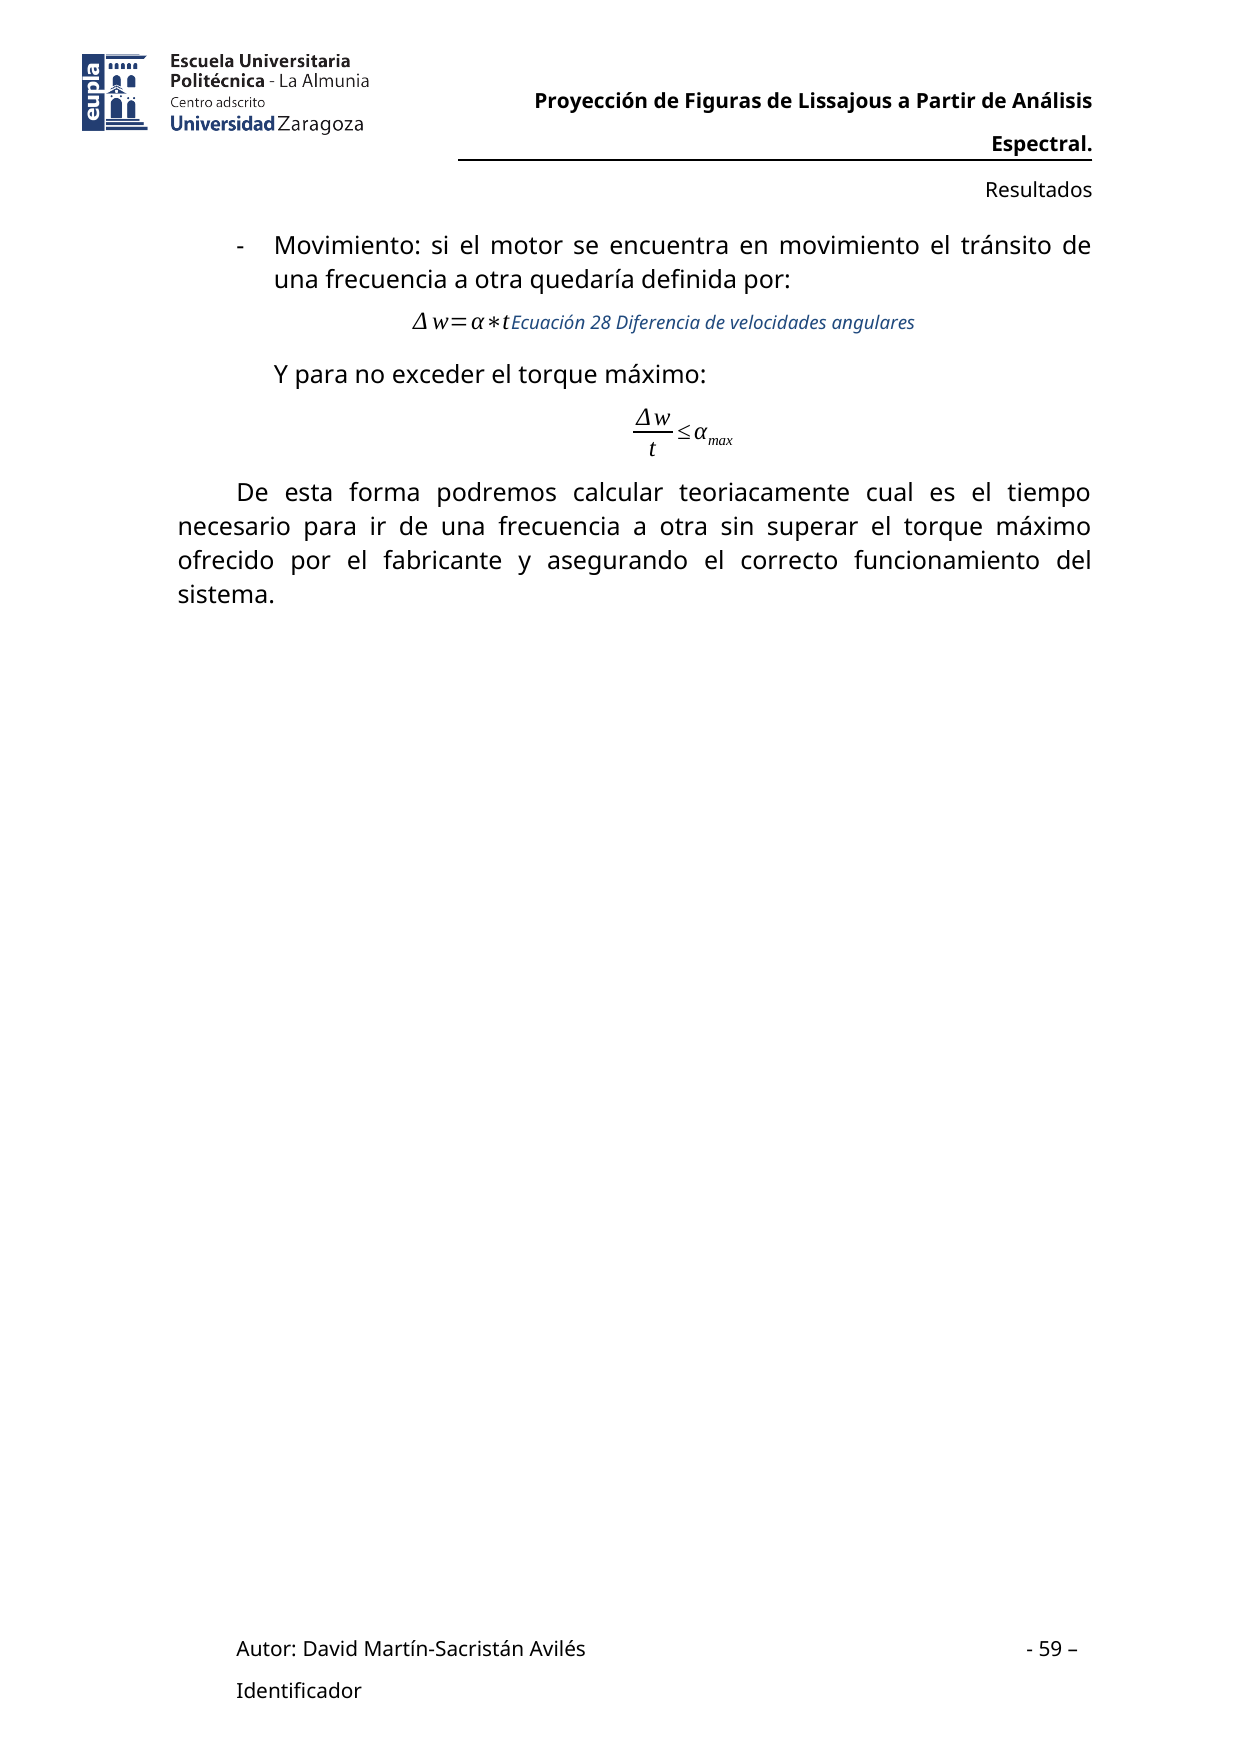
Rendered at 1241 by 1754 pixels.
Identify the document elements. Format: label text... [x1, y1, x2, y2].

list Movimiento: si el motor se encuentra en movimiento el tránsito de una frecuencia a otra quedaría definida por: [236, 228, 1092, 296]
text Y para no exceder el torque máximo: [274, 357, 1092, 391]
picture [82, 54, 370, 135]
text Ecuación 28 Diferencia de velocidades angulares [177, 308, 1092, 336]
text De esta forma podremos calcular teoriacamente cual es el tiempo necesario para ir de una frecuencia a otra sin superar el torque máximo ofrecido por el fabricante y asegurando el correcto funcionamiento del sistema. [177, 475, 1092, 611]
